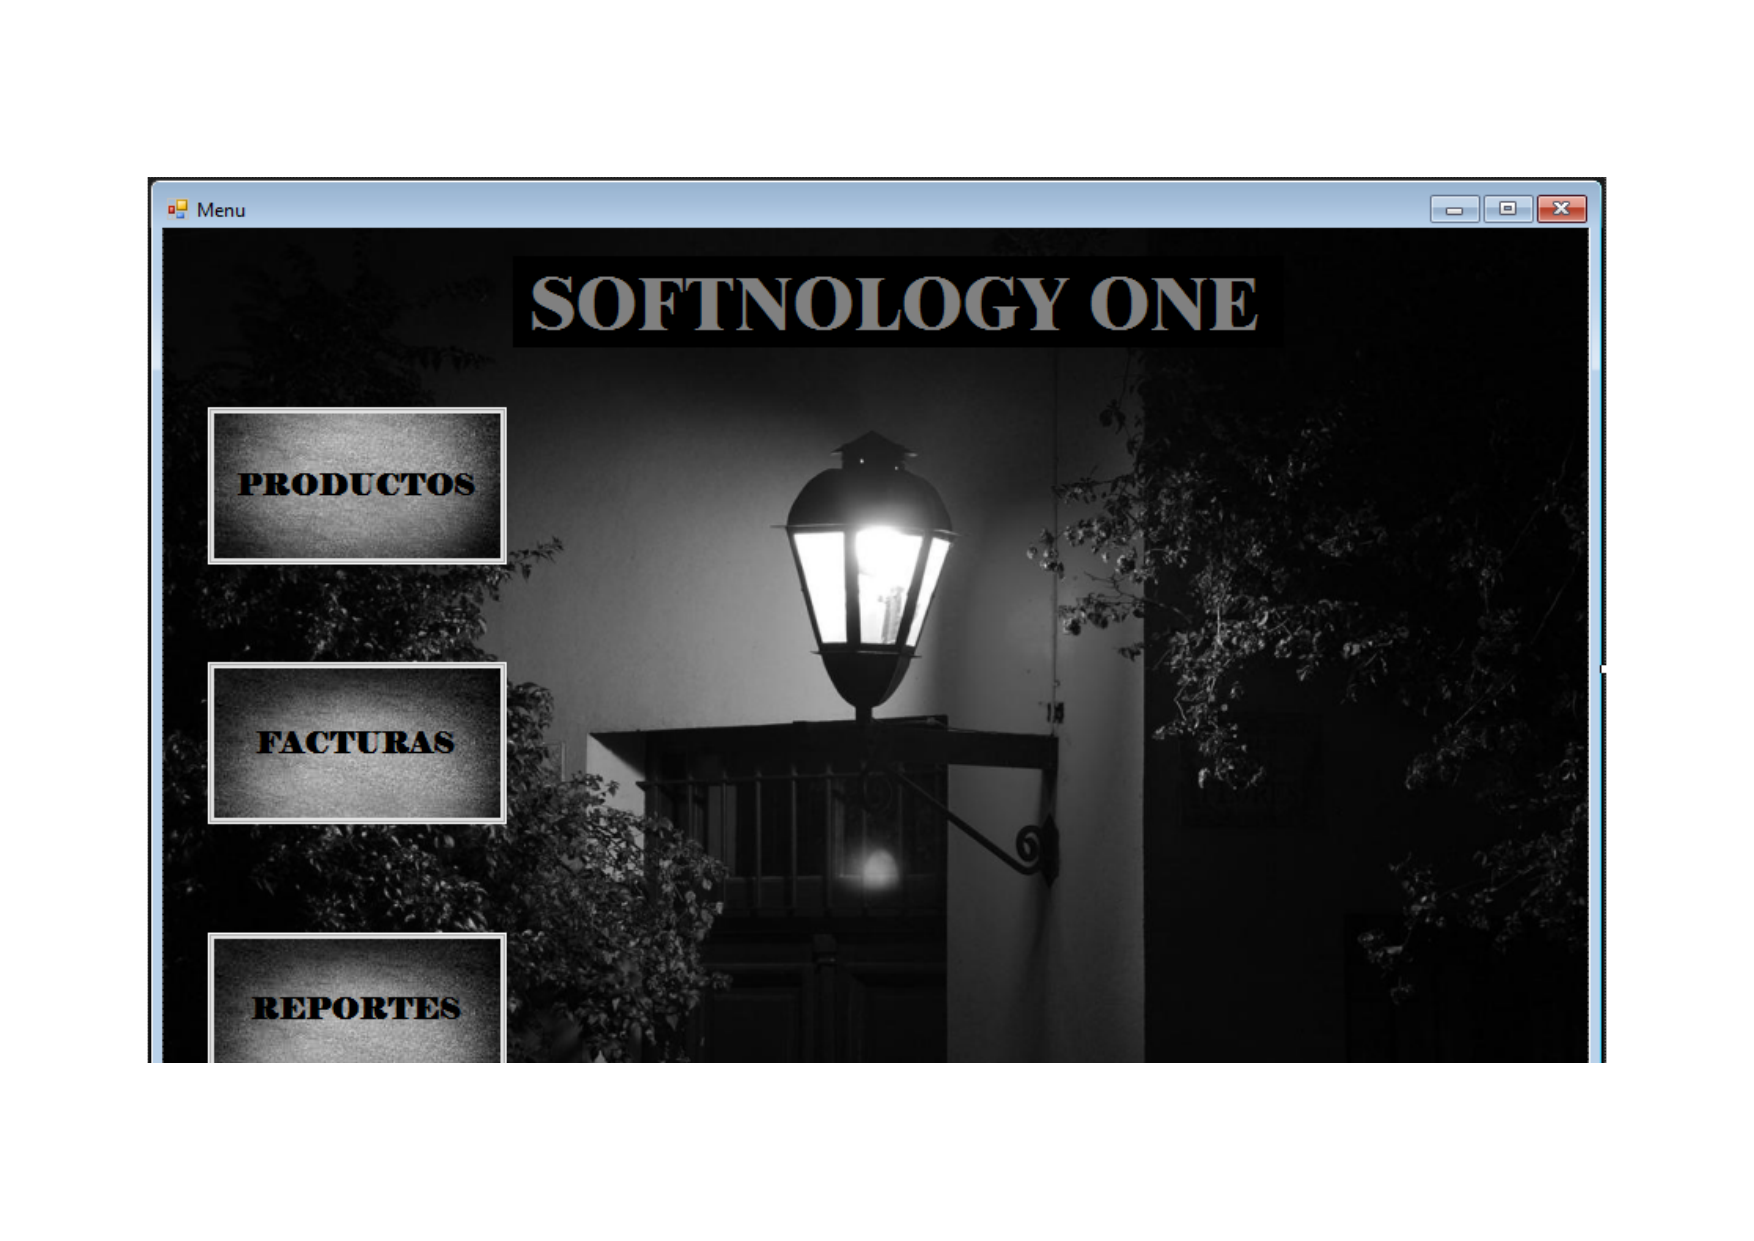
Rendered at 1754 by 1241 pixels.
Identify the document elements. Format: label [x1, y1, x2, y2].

picture [147, 177, 1607, 1063]
